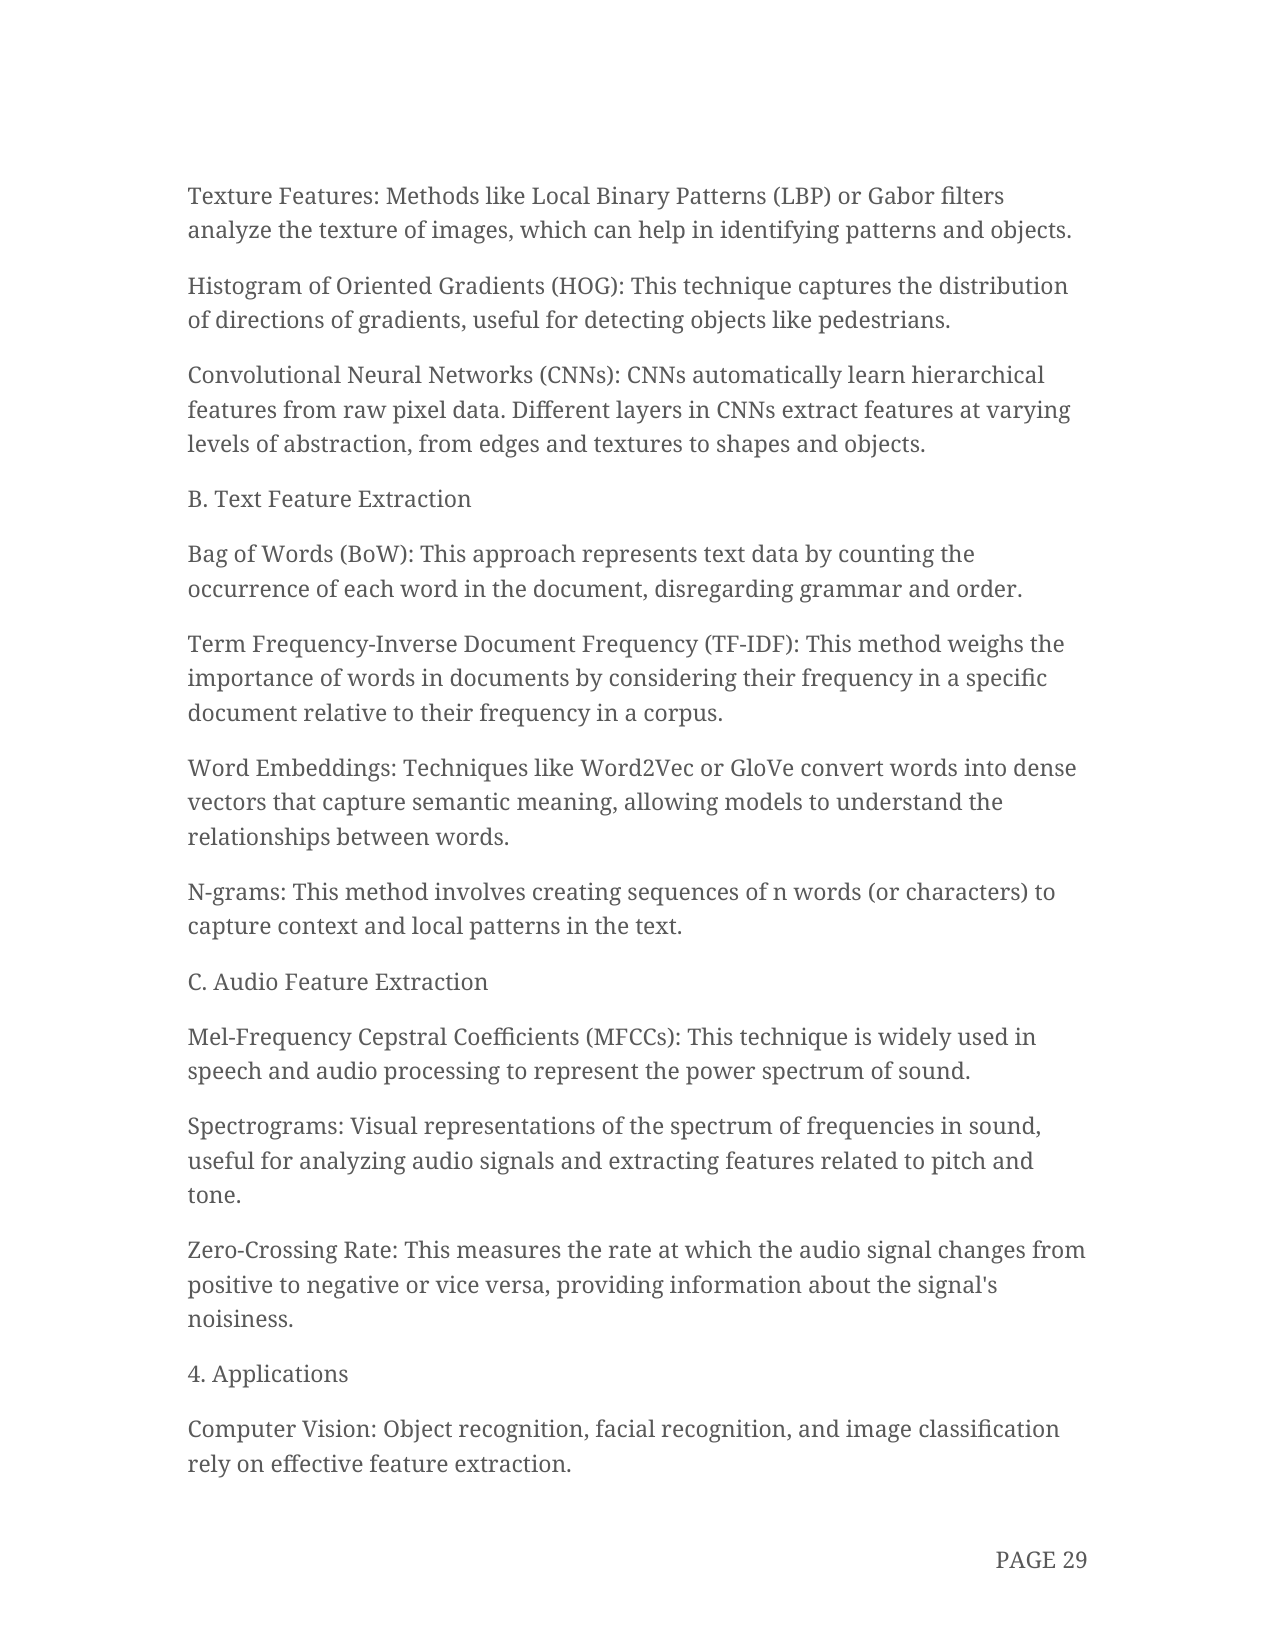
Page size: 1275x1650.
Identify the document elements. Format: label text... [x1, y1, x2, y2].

text Convolutional Neural Networks (CNNs): CNNs automatically learn hierarchical features from raw pixel data. Different layers in CNNs extract features at varying levels of abstraction, from edges and textures to shapes and objects. [187, 359, 1087, 459]
text Spectrograms: Visual representations of the spectrum of frequencies in sound, useful for analyzing audio signals and extracting features related to pitch and tone. [187, 1110, 1087, 1210]
text Computer Vision: Object recognition, facial recognition, and image classification rely on effective feature extraction. [187, 1413, 1087, 1479]
text C. Audio Feature Extraction [187, 965, 1087, 997]
text Mel-Frequency Cepstral Coefficients (MFCCs): This technique is widely used in speech and audio processing to represent the power spectrum of sound. [187, 1021, 1087, 1086]
text Zero-Crossing Rate: This measures the rate at which the audio signal changes from positive to negative or vice versa, providing information about the signal's noisiness. [187, 1234, 1087, 1334]
text Bag of Words (BoW): This approach represents text data by counting the occurrence of each word in the document, disregarding grammar and order. [187, 538, 1087, 604]
text Word Embeddings: Techniques like Word2Vec or GloVe convert words into dense vectors that capture semantic meaning, allowing models to understand the relationships between words. [187, 752, 1087, 852]
text N-grams: This method involves creating sequences of n words (or characters) to capture context and local patterns in the text. [187, 876, 1087, 941]
text Texture Features: Methods like Local Binary Patterns (LBP) or Gabor filters analyze the texture of images, which can help in identifying patterns and objects. [187, 180, 1087, 246]
text Histogram of Oriented Gradients (HOG): This technique captures the distribution of directions of gradients, useful for detecting objects like pedestrians. [187, 269, 1087, 335]
text B. Text Feature Extraction [187, 483, 1087, 514]
text 4. Applications [187, 1358, 1087, 1389]
text Term Frequency-Inverse Document Frequency (TF-IDF): This method weighs the importance of words in documents by considering their frequency in a specific document relative to their frequency in a corpus. [187, 628, 1087, 728]
